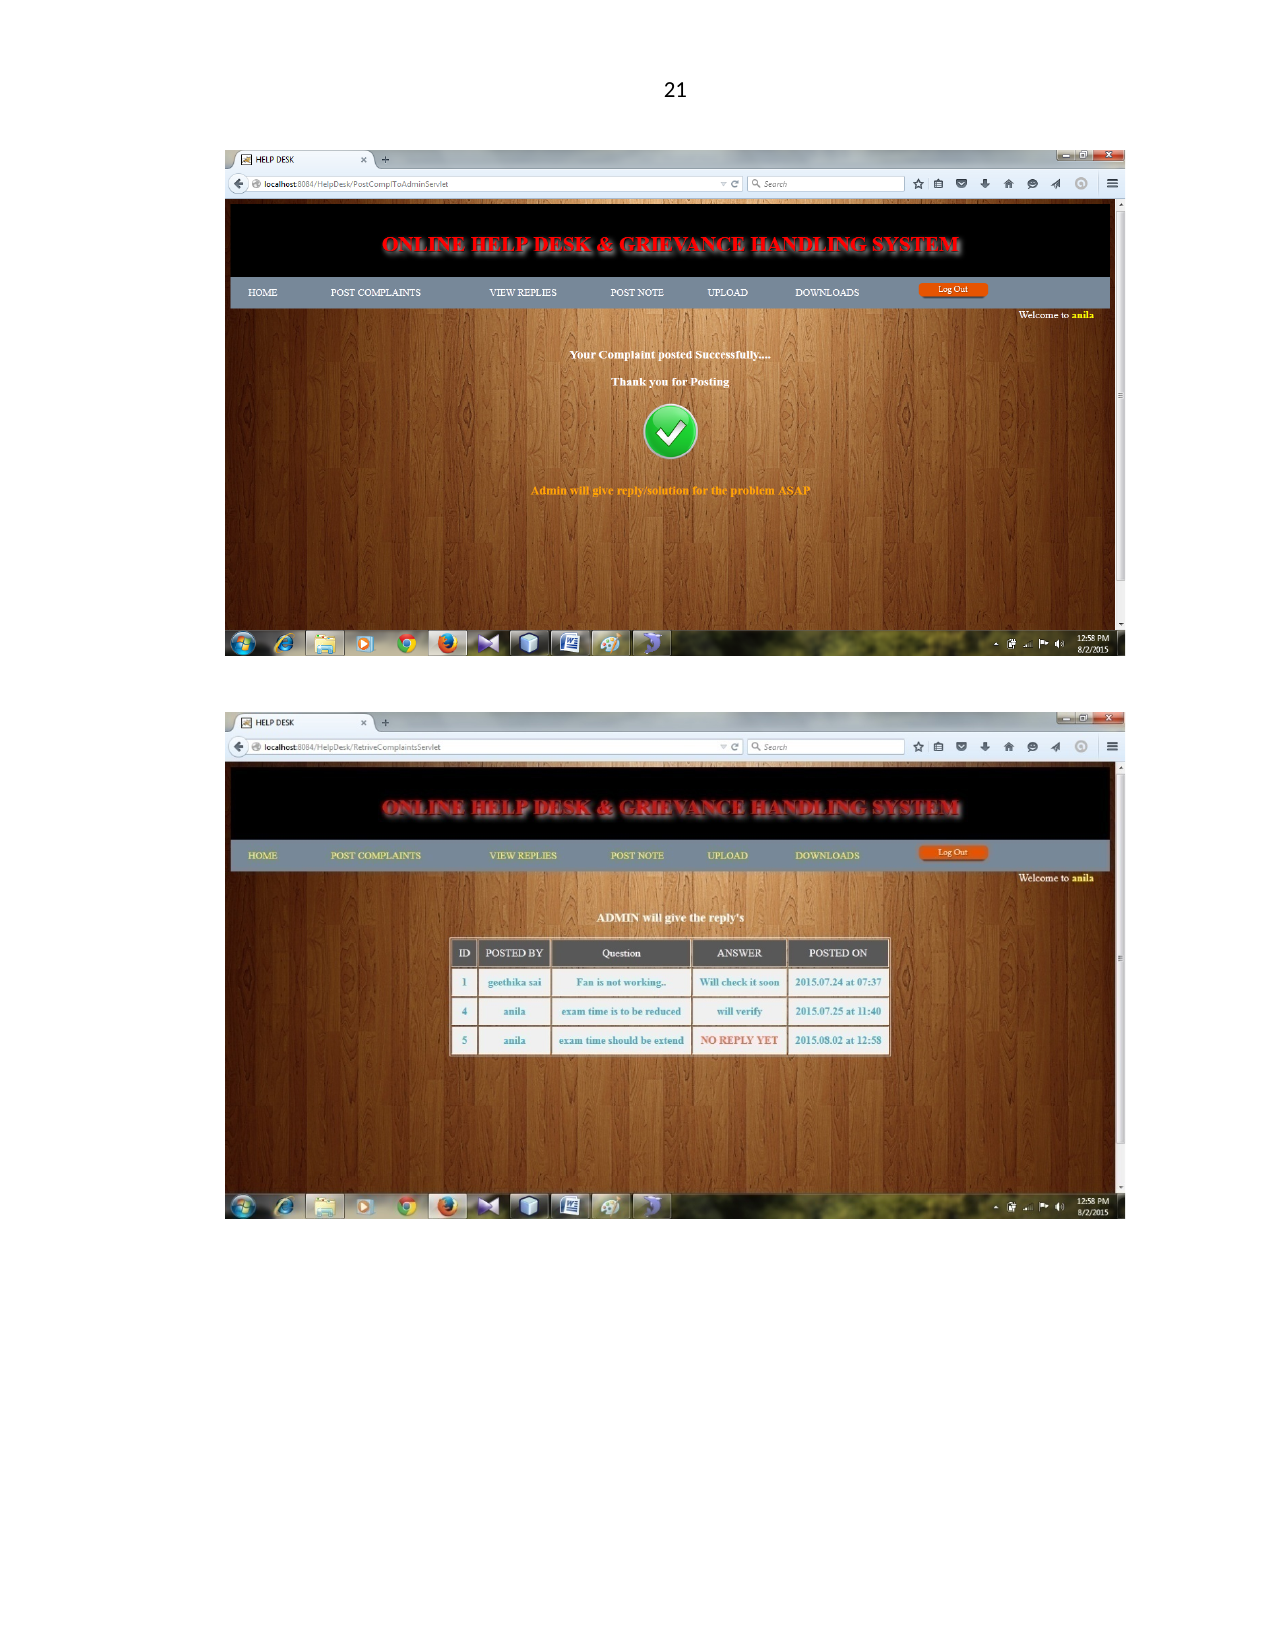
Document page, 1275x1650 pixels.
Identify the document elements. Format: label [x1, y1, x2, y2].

picture [225, 712, 1125, 1219]
picture [225, 150, 1125, 656]
